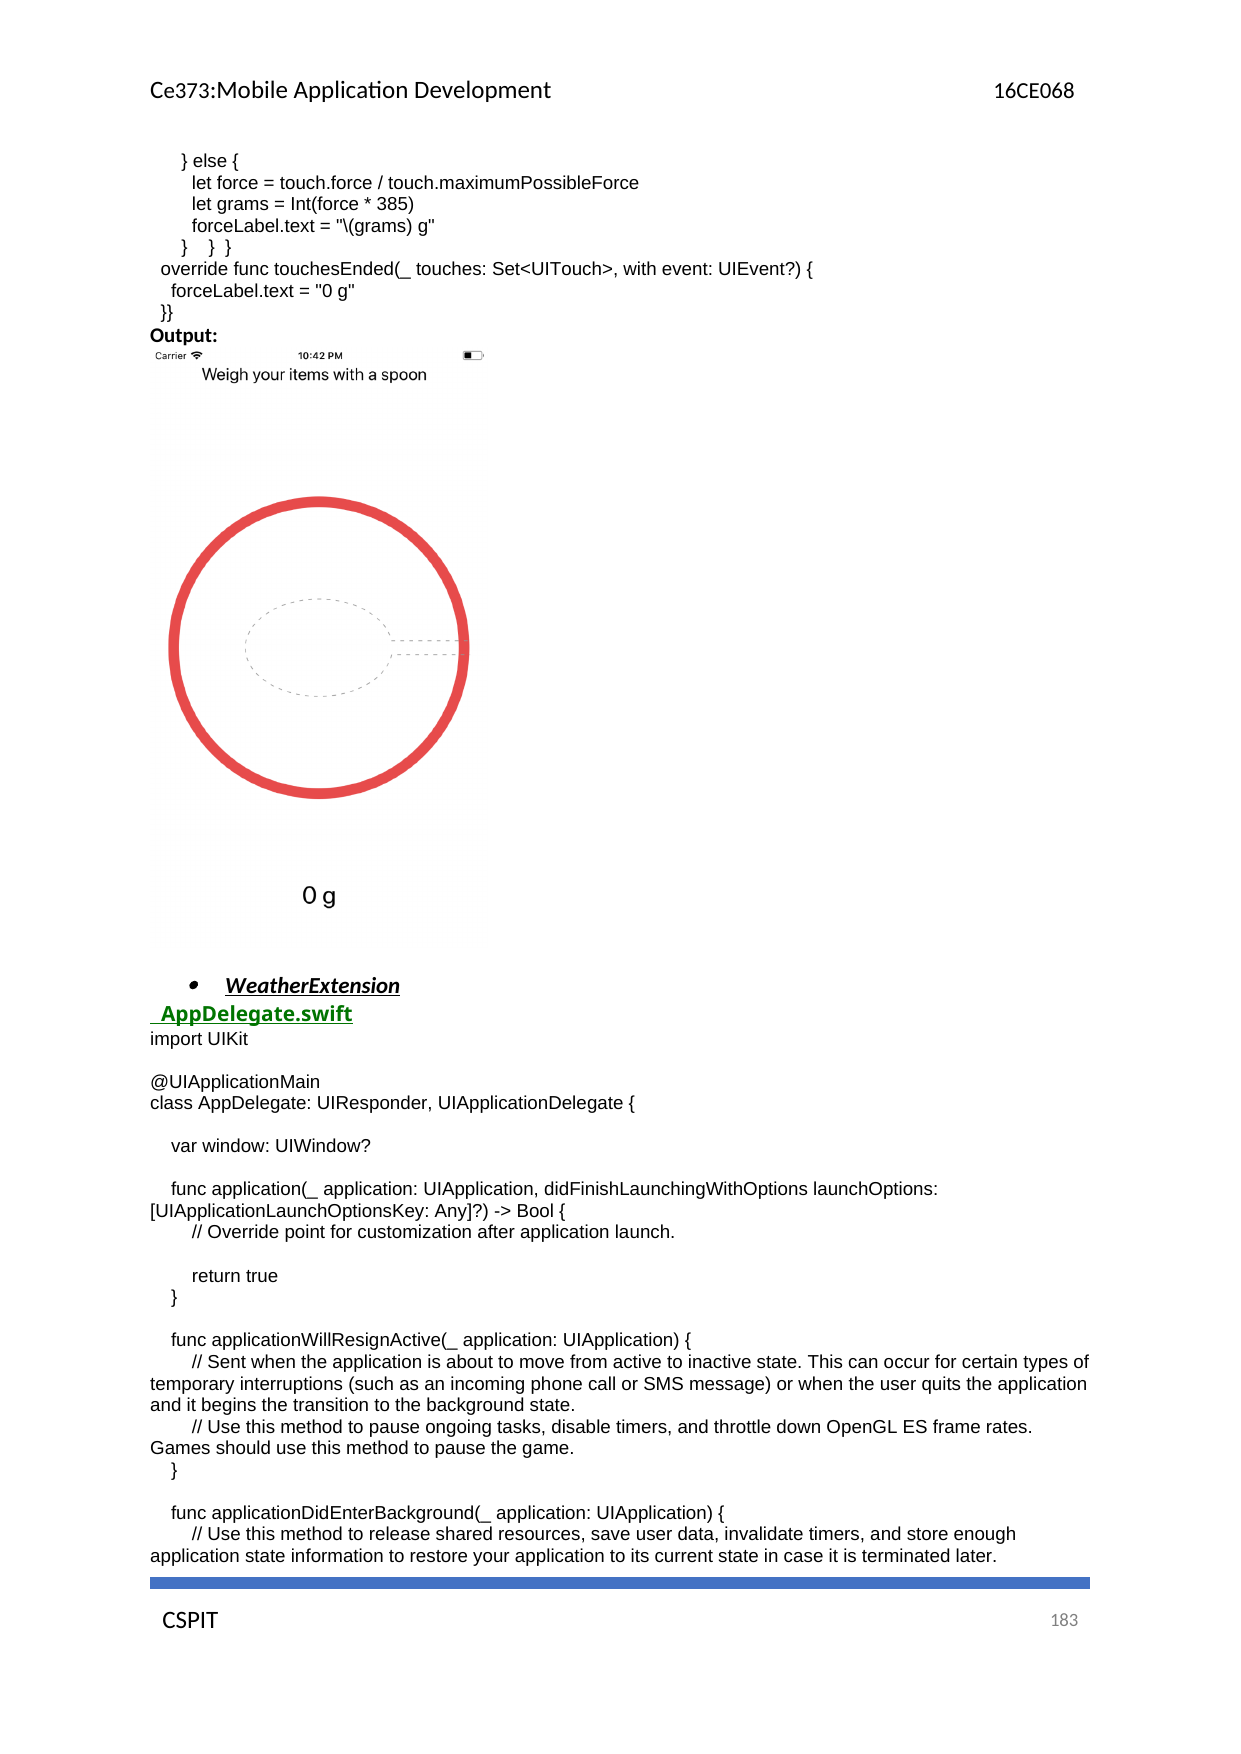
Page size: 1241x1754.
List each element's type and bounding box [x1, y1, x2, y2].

picture [150, 347, 488, 948]
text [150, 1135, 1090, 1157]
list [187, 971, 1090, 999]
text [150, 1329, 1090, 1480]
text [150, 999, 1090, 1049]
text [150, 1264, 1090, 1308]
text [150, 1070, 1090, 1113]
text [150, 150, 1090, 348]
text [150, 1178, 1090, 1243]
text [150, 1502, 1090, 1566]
